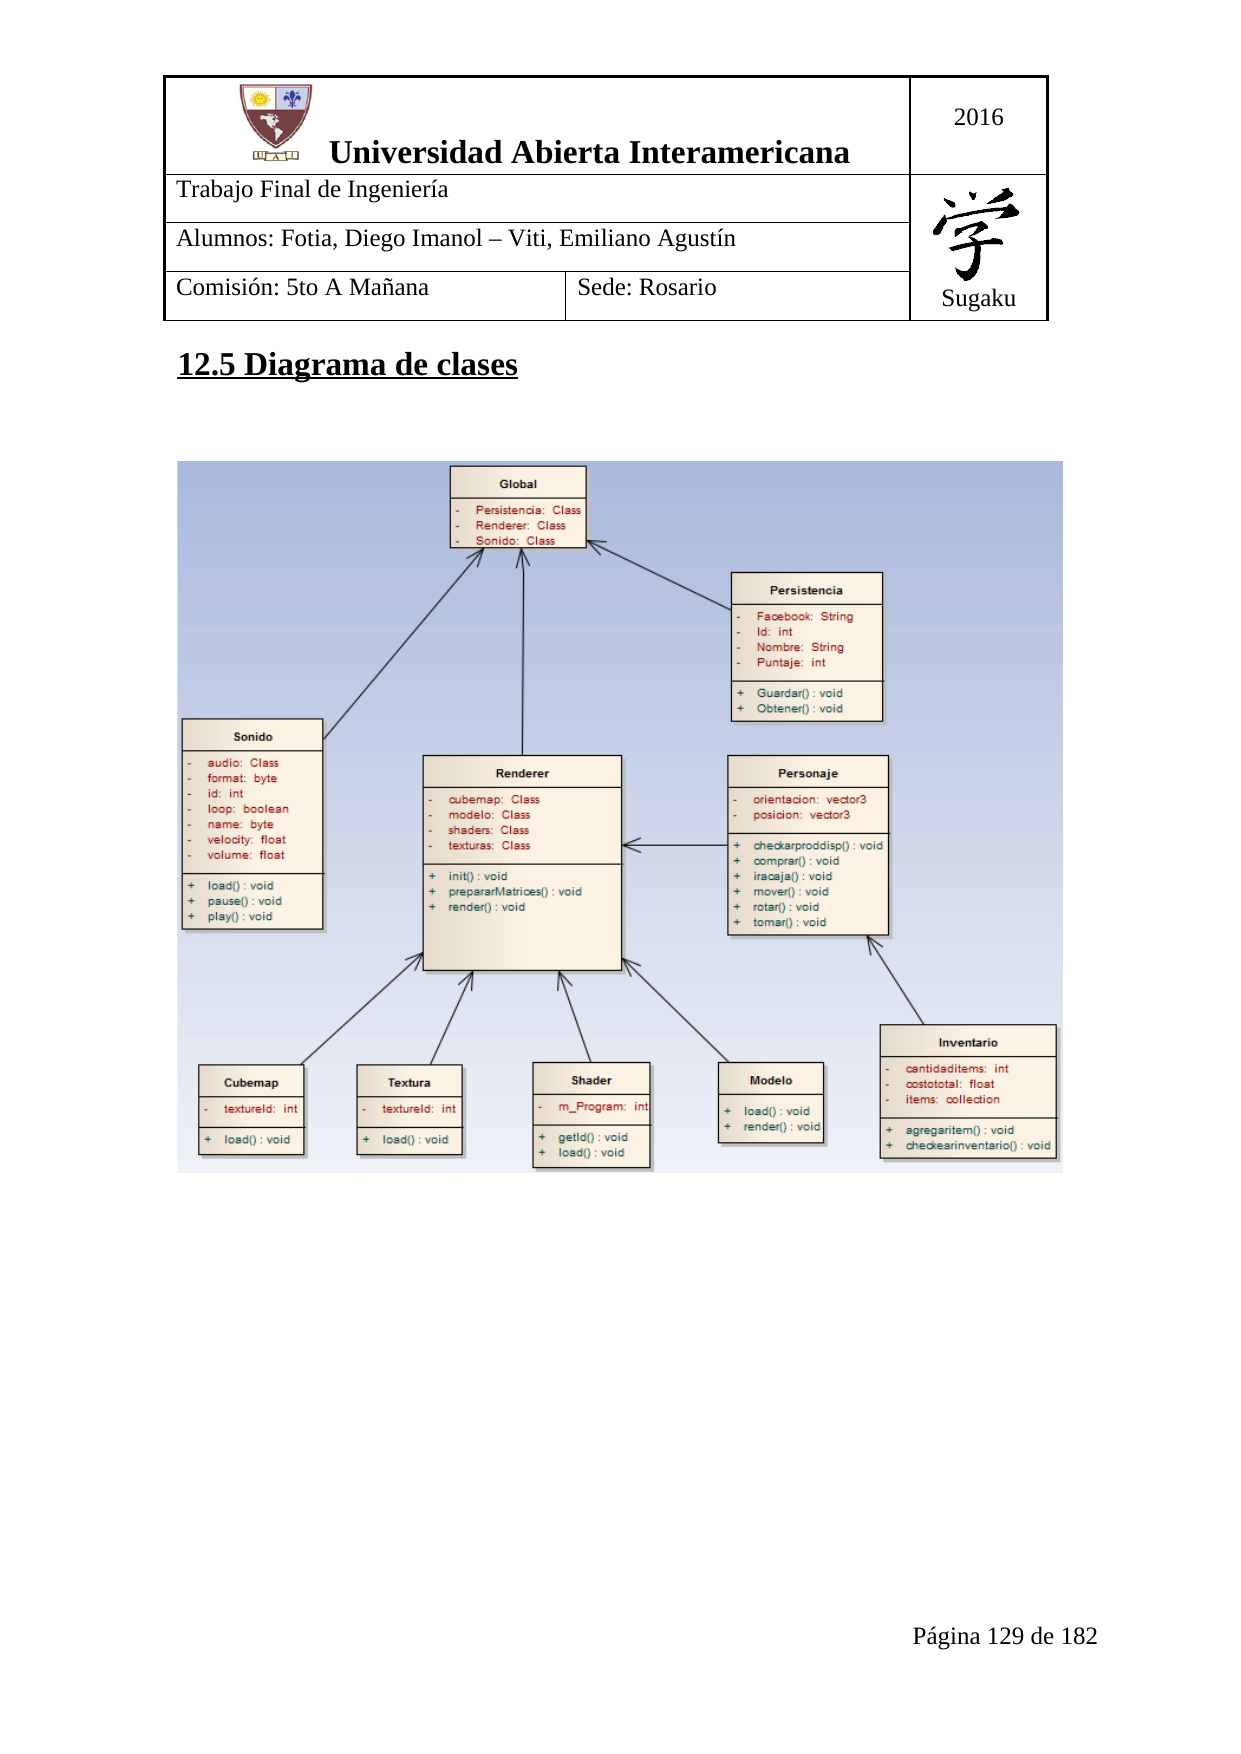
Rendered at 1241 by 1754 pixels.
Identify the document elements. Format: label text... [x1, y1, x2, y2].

picture [223, 78, 329, 164]
picture [177, 461, 1063, 1173]
subtitle 12.5 Diagrama de clases [177, 152, 1063, 382]
picture [927, 181, 1030, 284]
